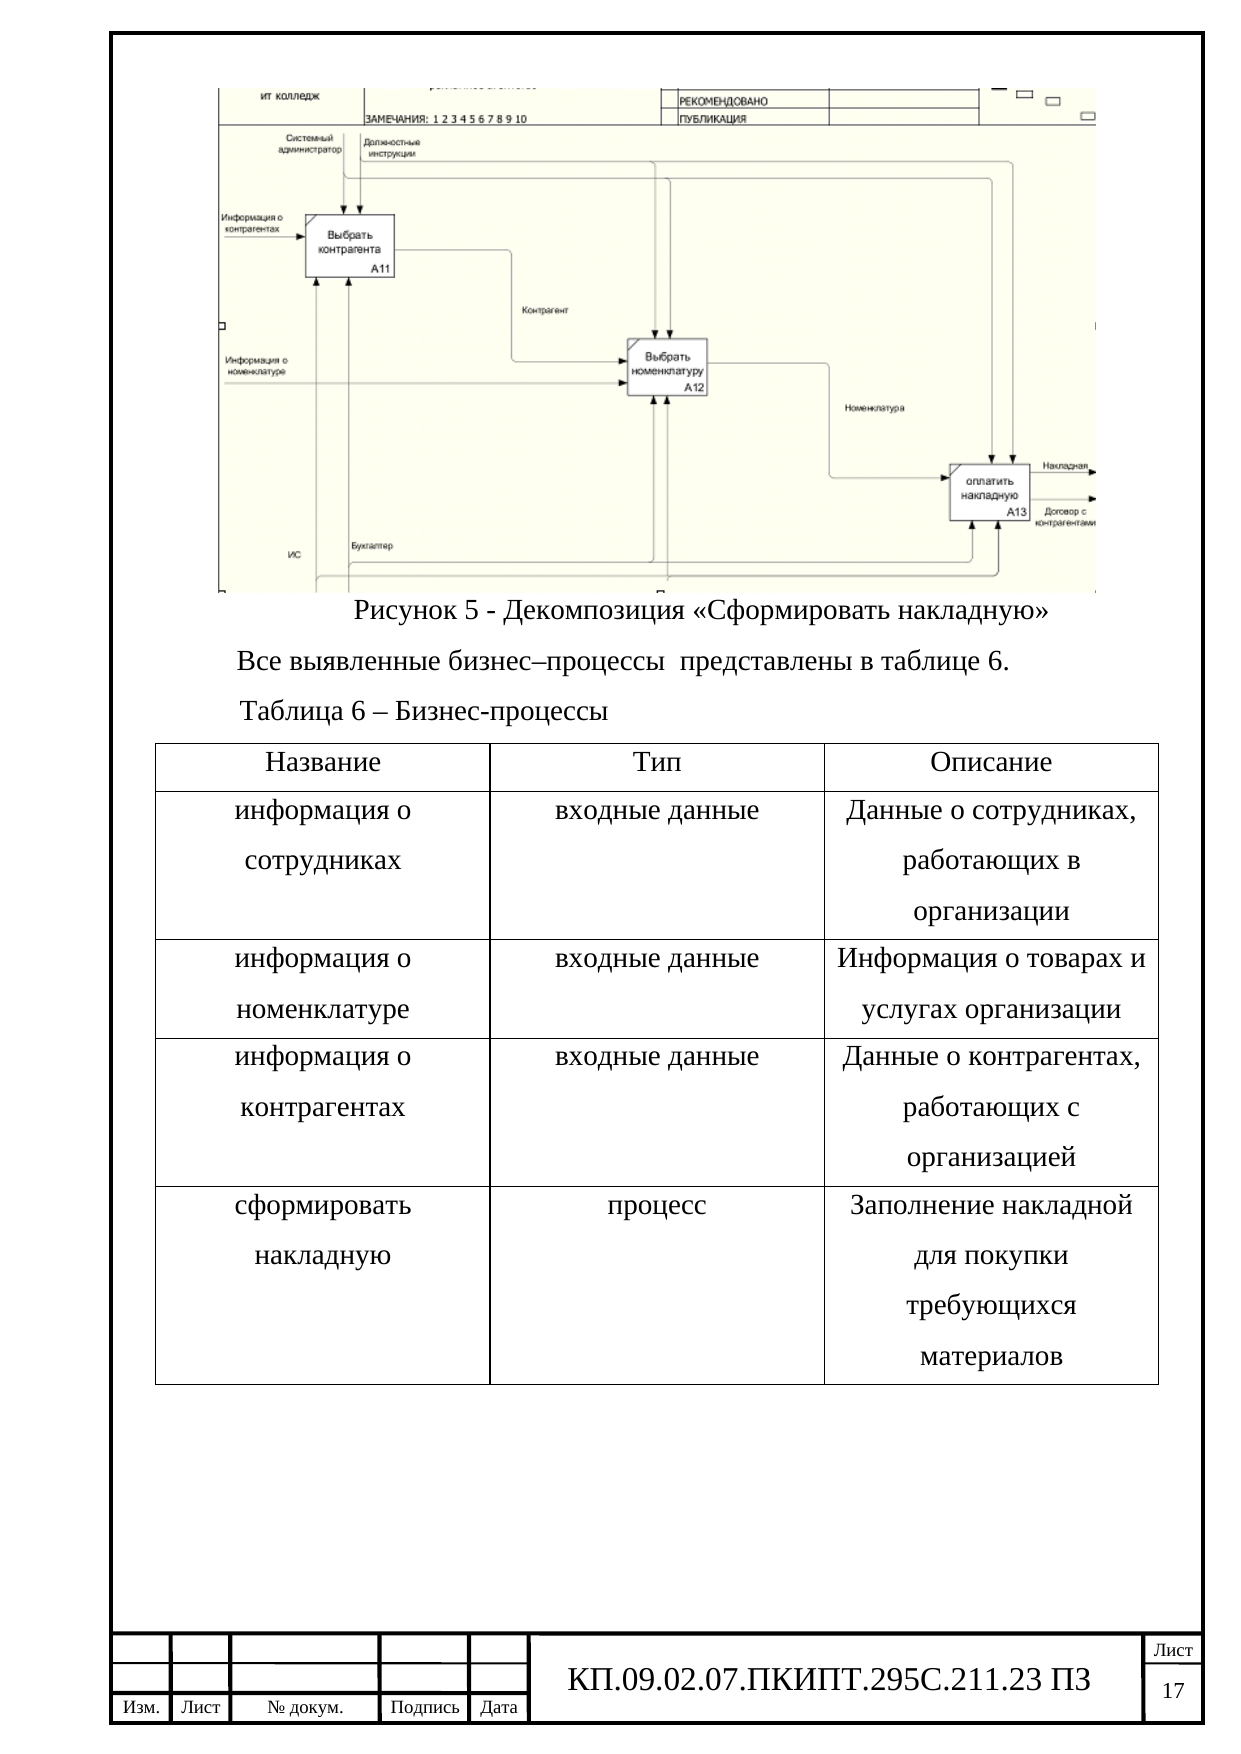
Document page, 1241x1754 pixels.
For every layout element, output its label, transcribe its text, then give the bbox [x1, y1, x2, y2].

table_header Название [156, 744, 489, 791]
table_cell сформировать накладную [156, 1187, 489, 1384]
picture [218, 88, 1096, 593]
table_cell входные данные [491, 940, 824, 1037]
table_cell Данные о контрагентах, работающих с организацией [825, 1039, 1158, 1186]
table_cell процесс [491, 1187, 824, 1384]
table_header Описание [825, 744, 1158, 791]
table_cell информация о контрагентах [156, 1039, 489, 1186]
text Таблица 6 – Бизнес-процессы [239, 693, 1167, 727]
table_cell Заполнение накладной для покупки требующихся материалов [825, 1187, 1158, 1384]
text Рисунок 5 - Декомпозиция «Сформировать накладную» [148, 592, 1167, 626]
table_cell информация о номенклатуре [156, 940, 489, 1037]
table_cell входные данные [491, 1039, 824, 1186]
table_cell входные данные [491, 792, 824, 939]
table_cell Данные о сотрудниках, работающих в организации [825, 792, 1158, 939]
table_header Тип [491, 744, 824, 791]
text Все выявленные бизнес–процессы представлены в таблице 6. [148, 643, 1167, 676]
table_cell информация о сотрудниках [156, 792, 489, 939]
table_cell Информация о товарах и услугах организации [825, 940, 1158, 1037]
